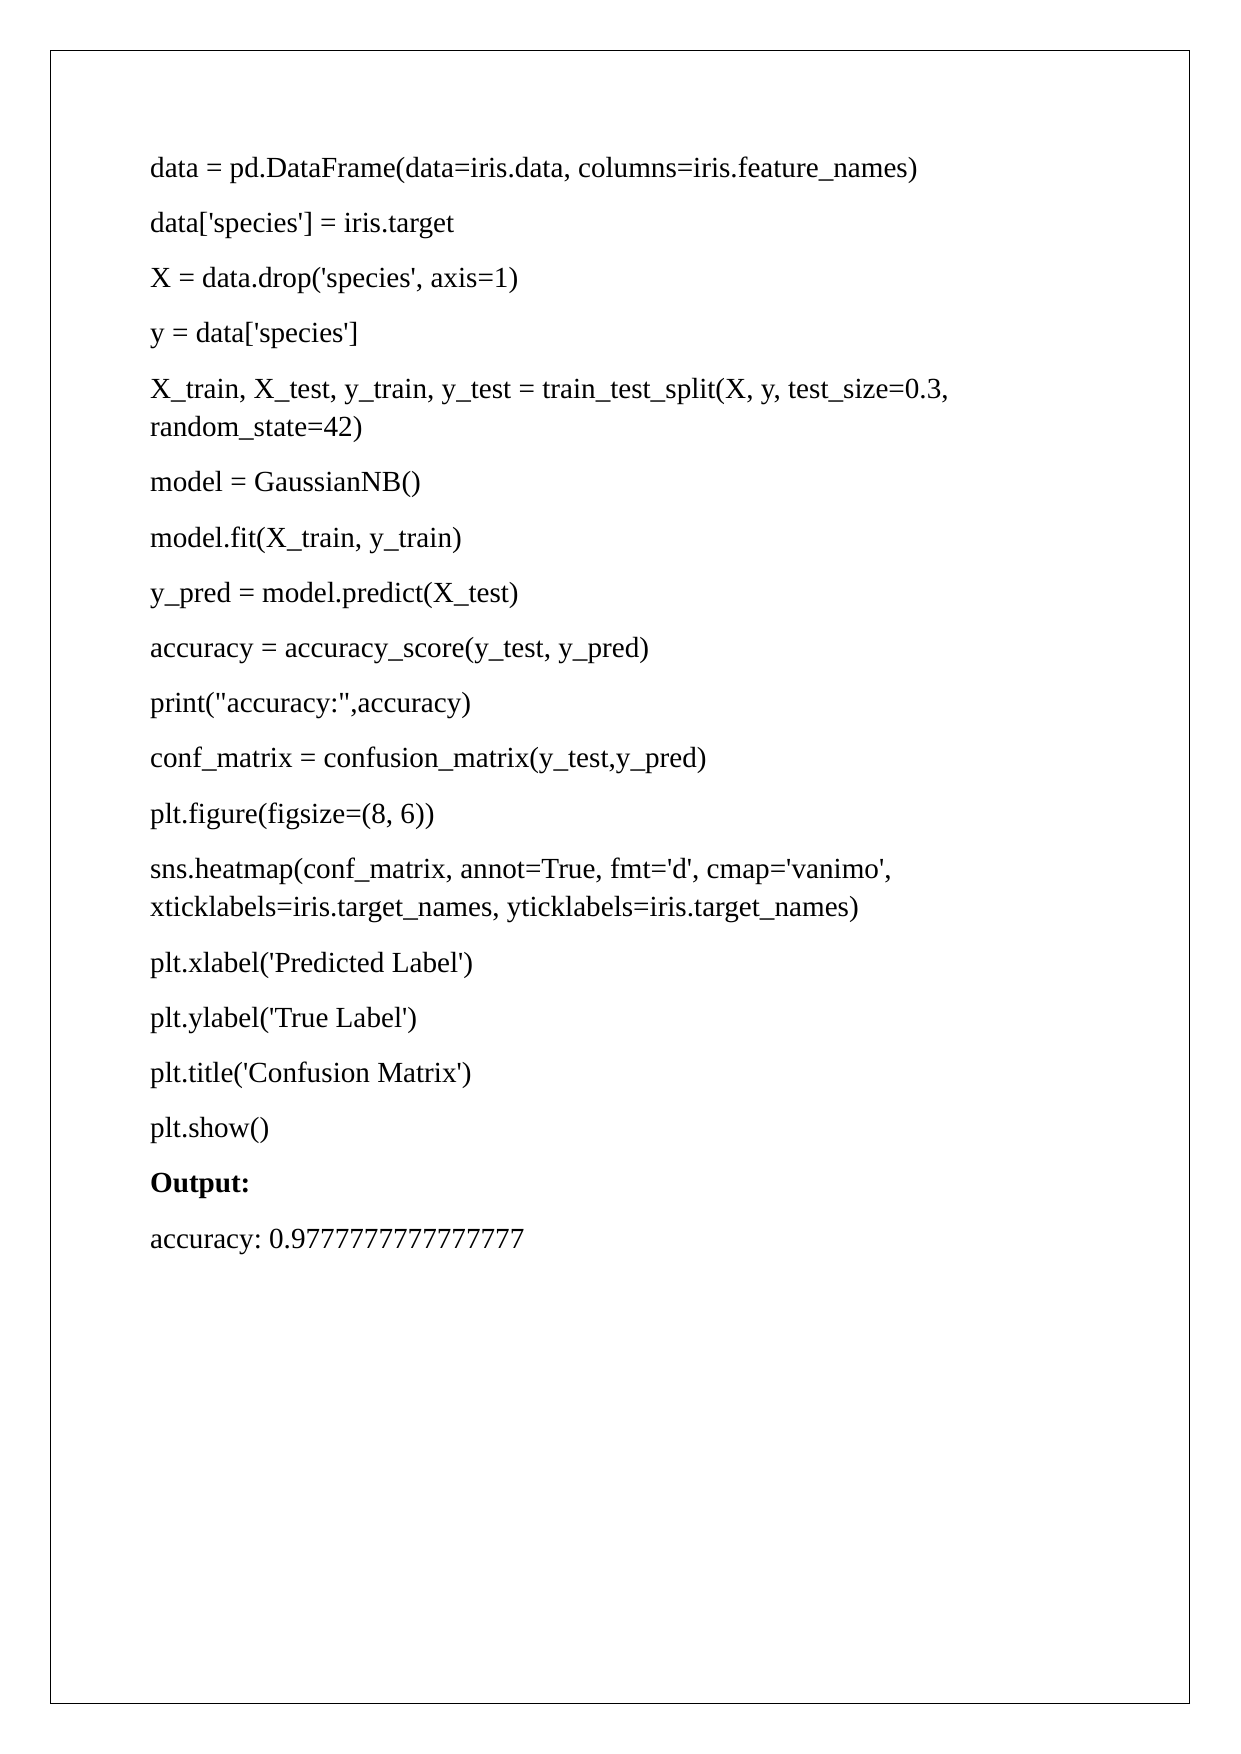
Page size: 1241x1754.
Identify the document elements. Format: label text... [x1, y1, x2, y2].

text y_pred = model.predict(X_test) [150, 575, 1090, 608]
text model = GaussianNB() [150, 464, 1090, 498]
text print("accuracy:",accuracy) [150, 685, 1090, 719]
text X_train, X_test, y_train, y_test = train_test_split(X, y, test_size=0.3, random_state=42) [150, 371, 1090, 443]
text Output: [150, 1166, 1090, 1199]
text plt.figure(figsize=(8, 6)) [150, 796, 1090, 829]
text X = data.drop('species', axis=1) [150, 260, 1090, 294]
text model.fit(X_train, y_train) [150, 520, 1090, 553]
text plt.title('Confusion Matrix') [150, 1055, 1090, 1089]
text accuracy: 0.9777777777777777 [150, 1221, 1090, 1254]
text accuracy = accuracy_score(y_test, y_pred) [150, 630, 1090, 664]
text y = data['species'] [150, 316, 1090, 349]
text data = pd.DataFrame(data=iris.data, columns=iris.feature_names) [150, 150, 1090, 183]
text plt.ylabel('True Label') [150, 1000, 1090, 1033]
text plt.xlabel('Predicted Label') [150, 945, 1090, 978]
text plt.show() [150, 1110, 1090, 1144]
text data['species'] = iris.target [150, 205, 1090, 239]
text conf_matrix = confusion_matrix(y_test,y_pred) [150, 741, 1090, 774]
text sns.heatmap(conf_matrix, annot=True, fmt='d', cmap='vanimo', xticklabels=iris.target_names, yticklabels=iris.target_names) [150, 851, 1090, 923]
